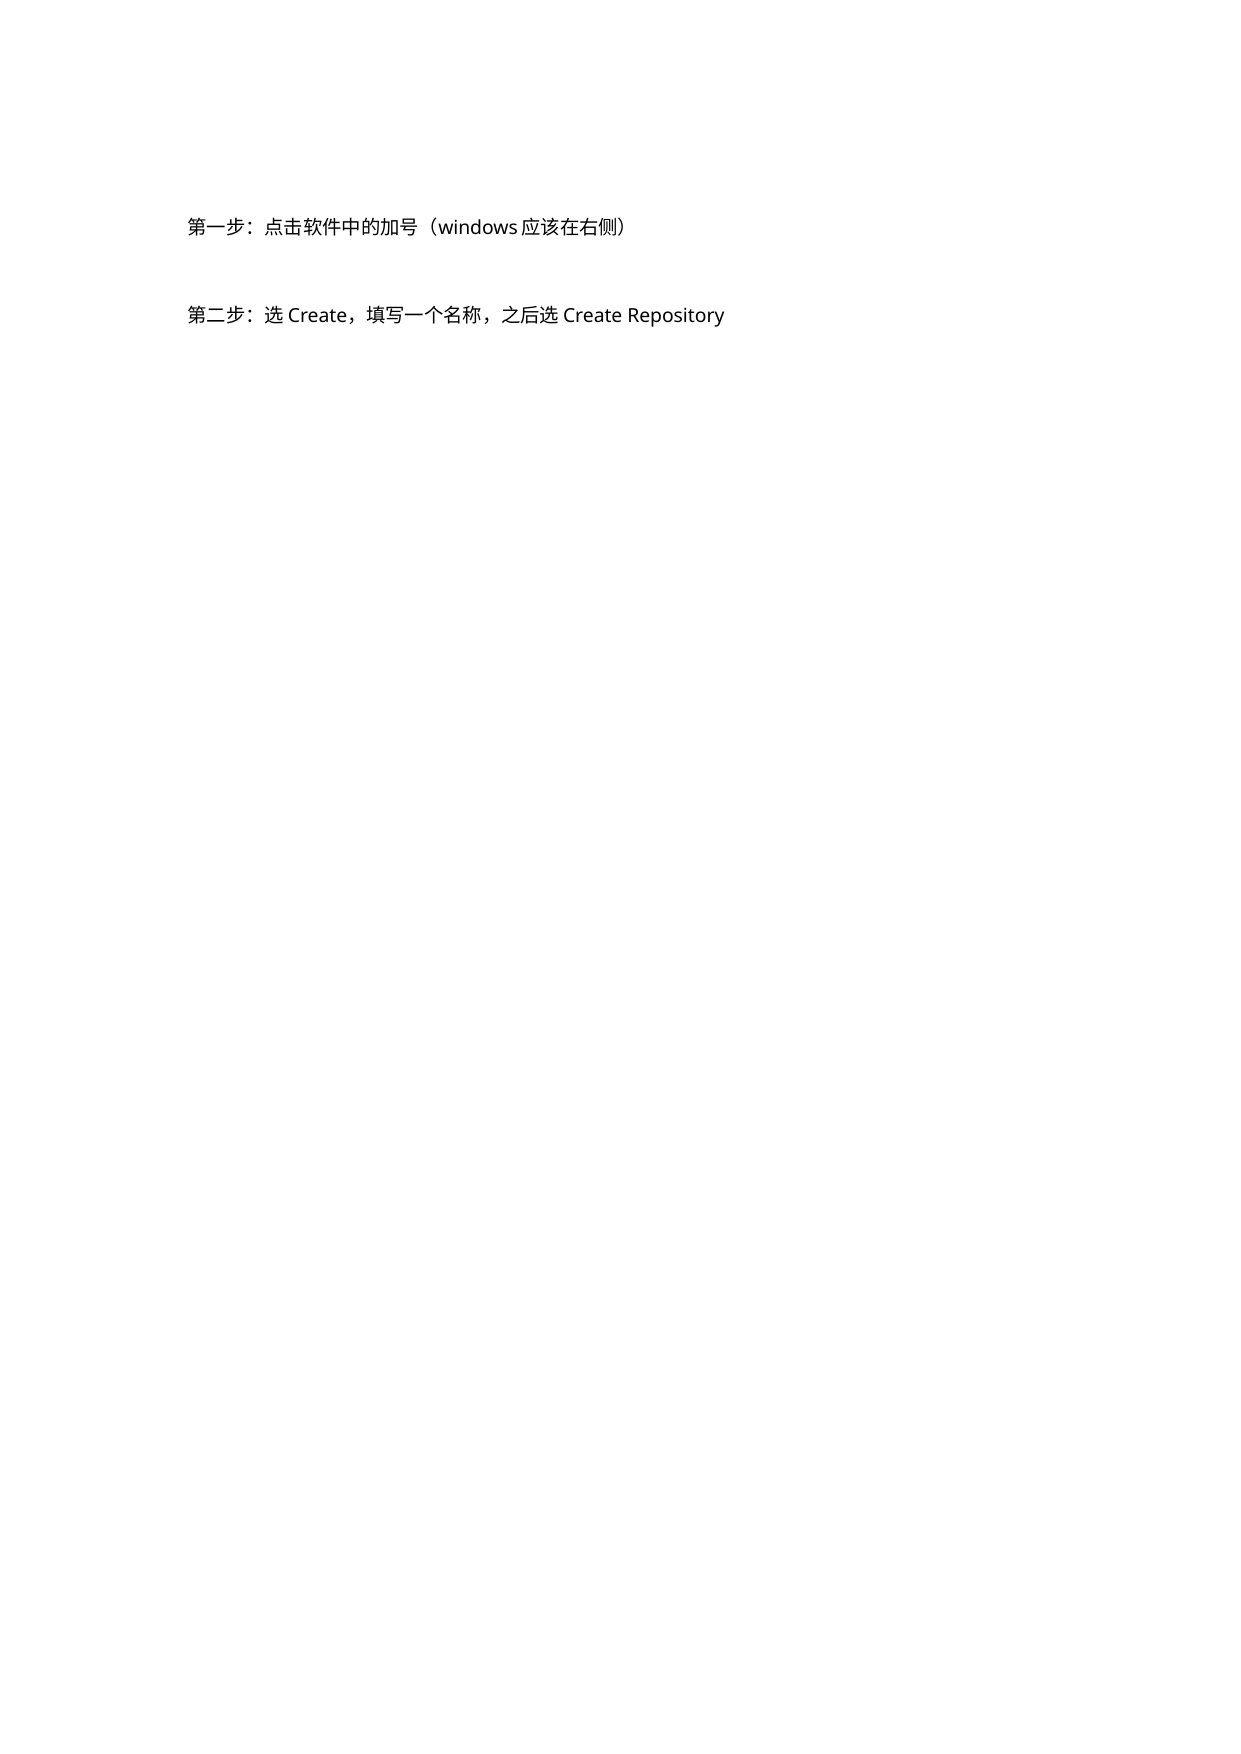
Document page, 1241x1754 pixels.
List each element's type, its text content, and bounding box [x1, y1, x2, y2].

text 第二步：选Create，填写一个名称，之后选Create Repository [187, 260, 1053, 348]
text 第一步：点击软件中的加号（windows应该在右侧） [187, 172, 1053, 260]
